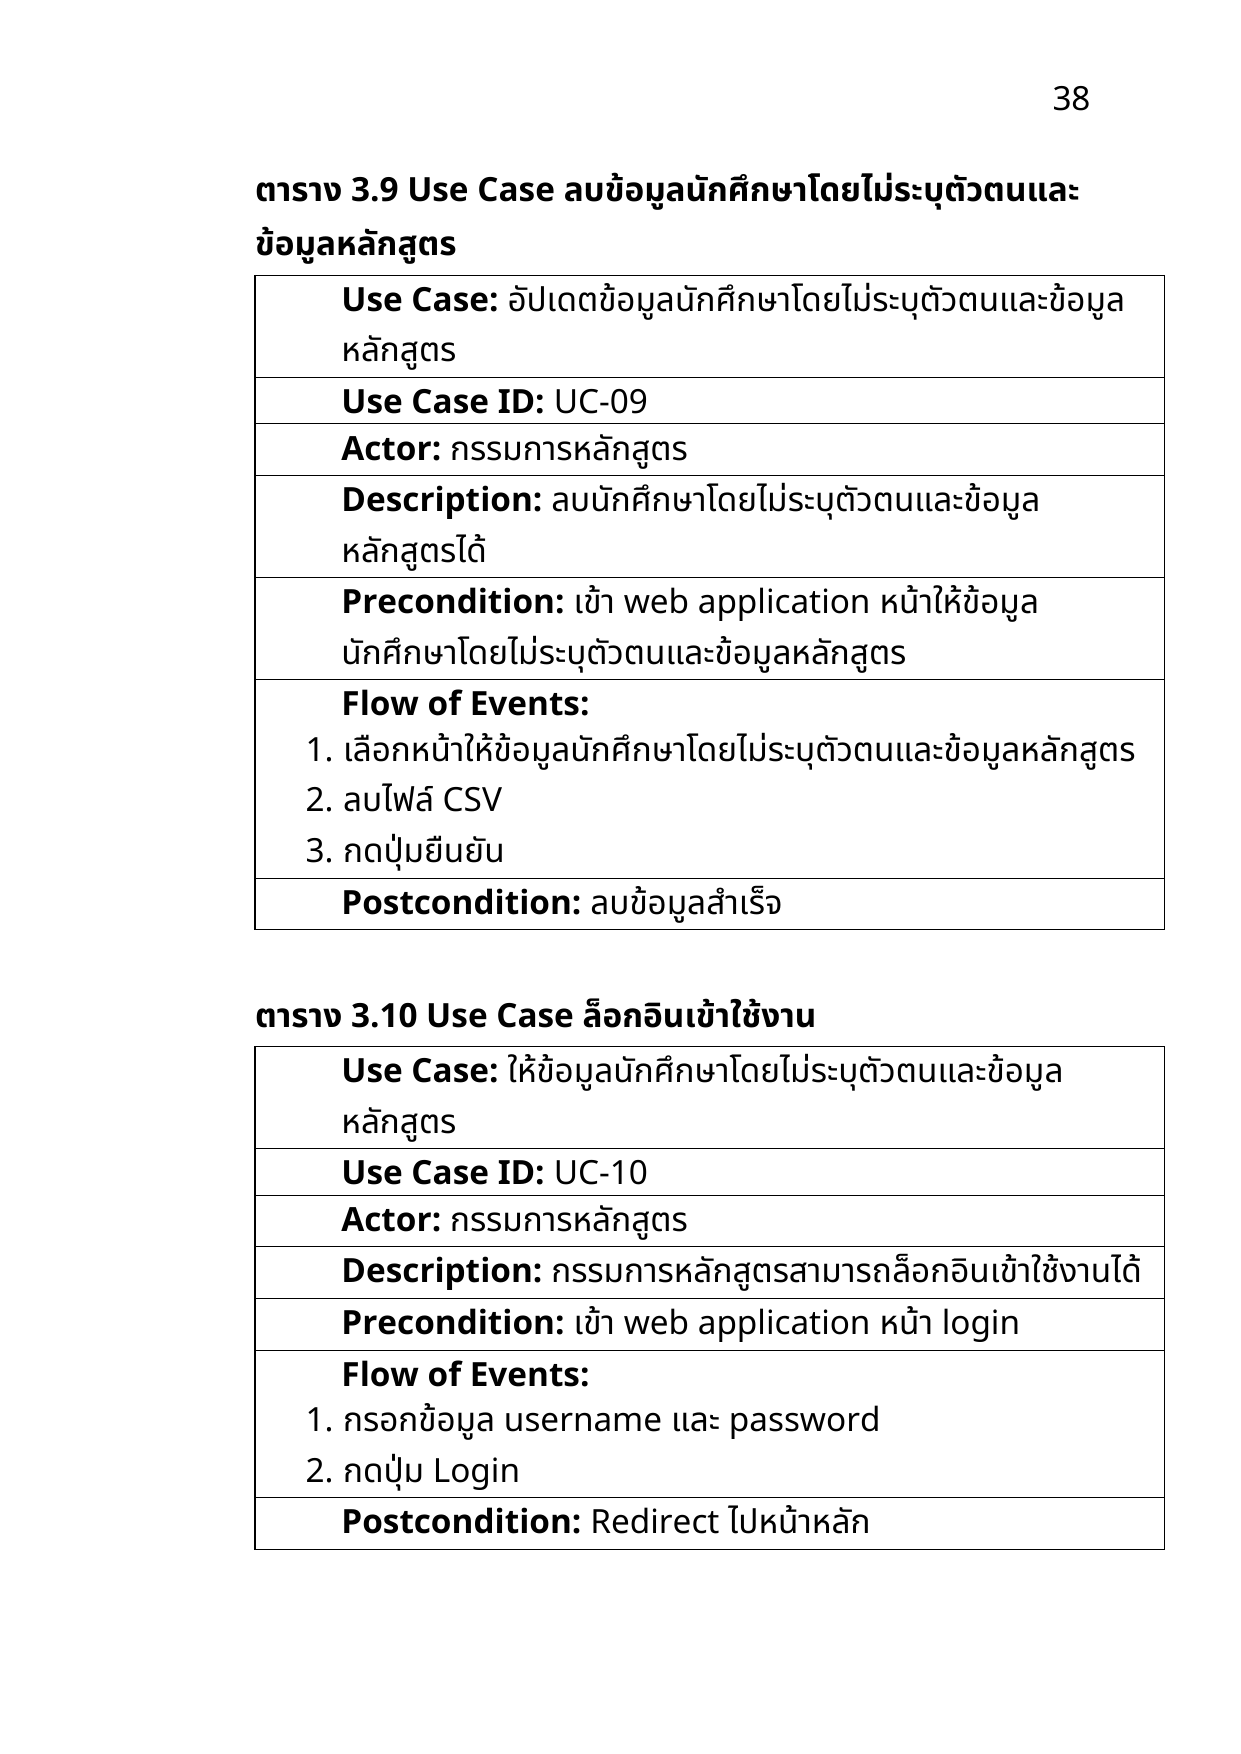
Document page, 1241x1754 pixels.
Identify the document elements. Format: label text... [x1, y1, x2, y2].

table_cell Flow of Events: เลือกหน้าให้ข้อมูลนักศึกษาโดยไม่ระบุตัวตนและข้อมูลหลักสูตร ลบไฟล์ CSV กดปุ่มยืนยัน [256, 680, 1164, 877]
text ตาราง 3.10 Use Case ล็อกอินเข้าใช้งาน [255, 991, 1090, 1042]
table_cell Postcondition: Redirect ไปหน้าหลัก [256, 1498, 1164, 1549]
table_cell Precondition: เข้า web application หน้าให้ข้อมูลนักศึกษาโดยไม่ระบุตัวตนและข้อมูลหลักสูตร [256, 578, 1164, 679]
table_cell Postcondition: ลบข้อมูลสำเร็จ [256, 879, 1164, 929]
table_header Use Case: อัปเดตข้อมูลนักศึกษาโดยไม่ระบุตัวตนและข้อมูลหลักสูตร [256, 276, 1164, 377]
table_cell Flow of Events: กรอกข้อมูล username และ password กดปุ่ม Login [256, 1351, 1164, 1497]
table_cell Use Case ID: UC-09 [256, 378, 1164, 423]
table_cell Description: ลบนักศึกษาโดยไม่ระบุตัวตนและข้อมูลหลักสูตรได้ [256, 476, 1164, 577]
table_cell Description: กรรมการหลักสูตรสามารถล็อกอินเข้าใช้งานได้ [256, 1247, 1164, 1298]
table_cell Actor: กรรมการหลักสูตร [256, 1196, 1164, 1246]
table_cell Actor: กรรมการหลักสูตร [256, 424, 1164, 475]
table_cell Precondition: เข้า web application หน้า login [256, 1299, 1164, 1349]
table_header Use Case: ให้ข้อมูลนักศึกษาโดยไม่ระบุตัวตนและข้อมูลหลักสูตร [256, 1047, 1164, 1148]
table_cell Use Case ID: UC-10 [256, 1149, 1164, 1194]
text ตาราง 3.9 Use Case ลบข้อมูลนักศึกษาโดยไม่ระบุตัวตนและข้อมูลหลักสูตร [255, 166, 1090, 271]
